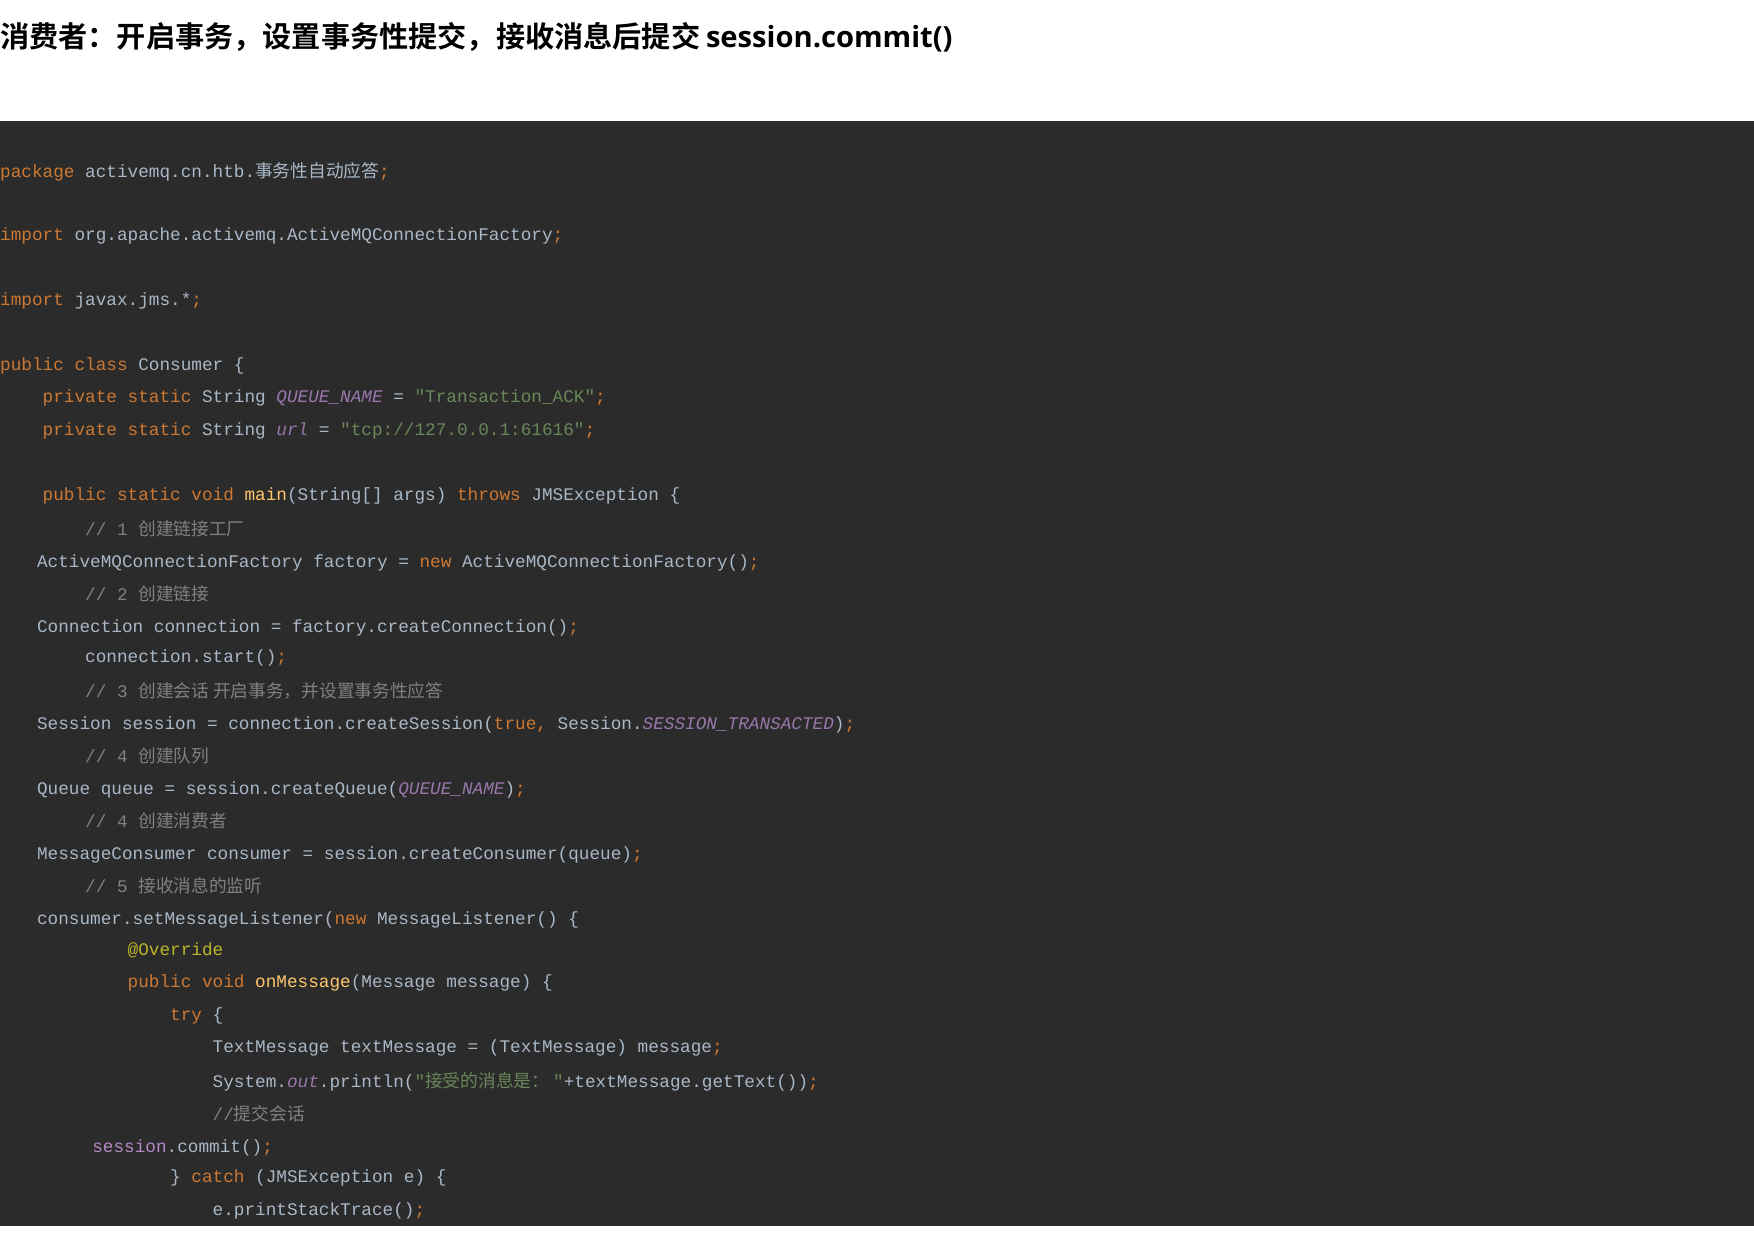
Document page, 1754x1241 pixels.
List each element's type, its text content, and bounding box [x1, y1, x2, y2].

subtitle 消费者：开启事务，设置事务性提交，接收消息后提交session.commit() [0, 3, 1754, 68]
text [0, 154, 1754, 1226]
